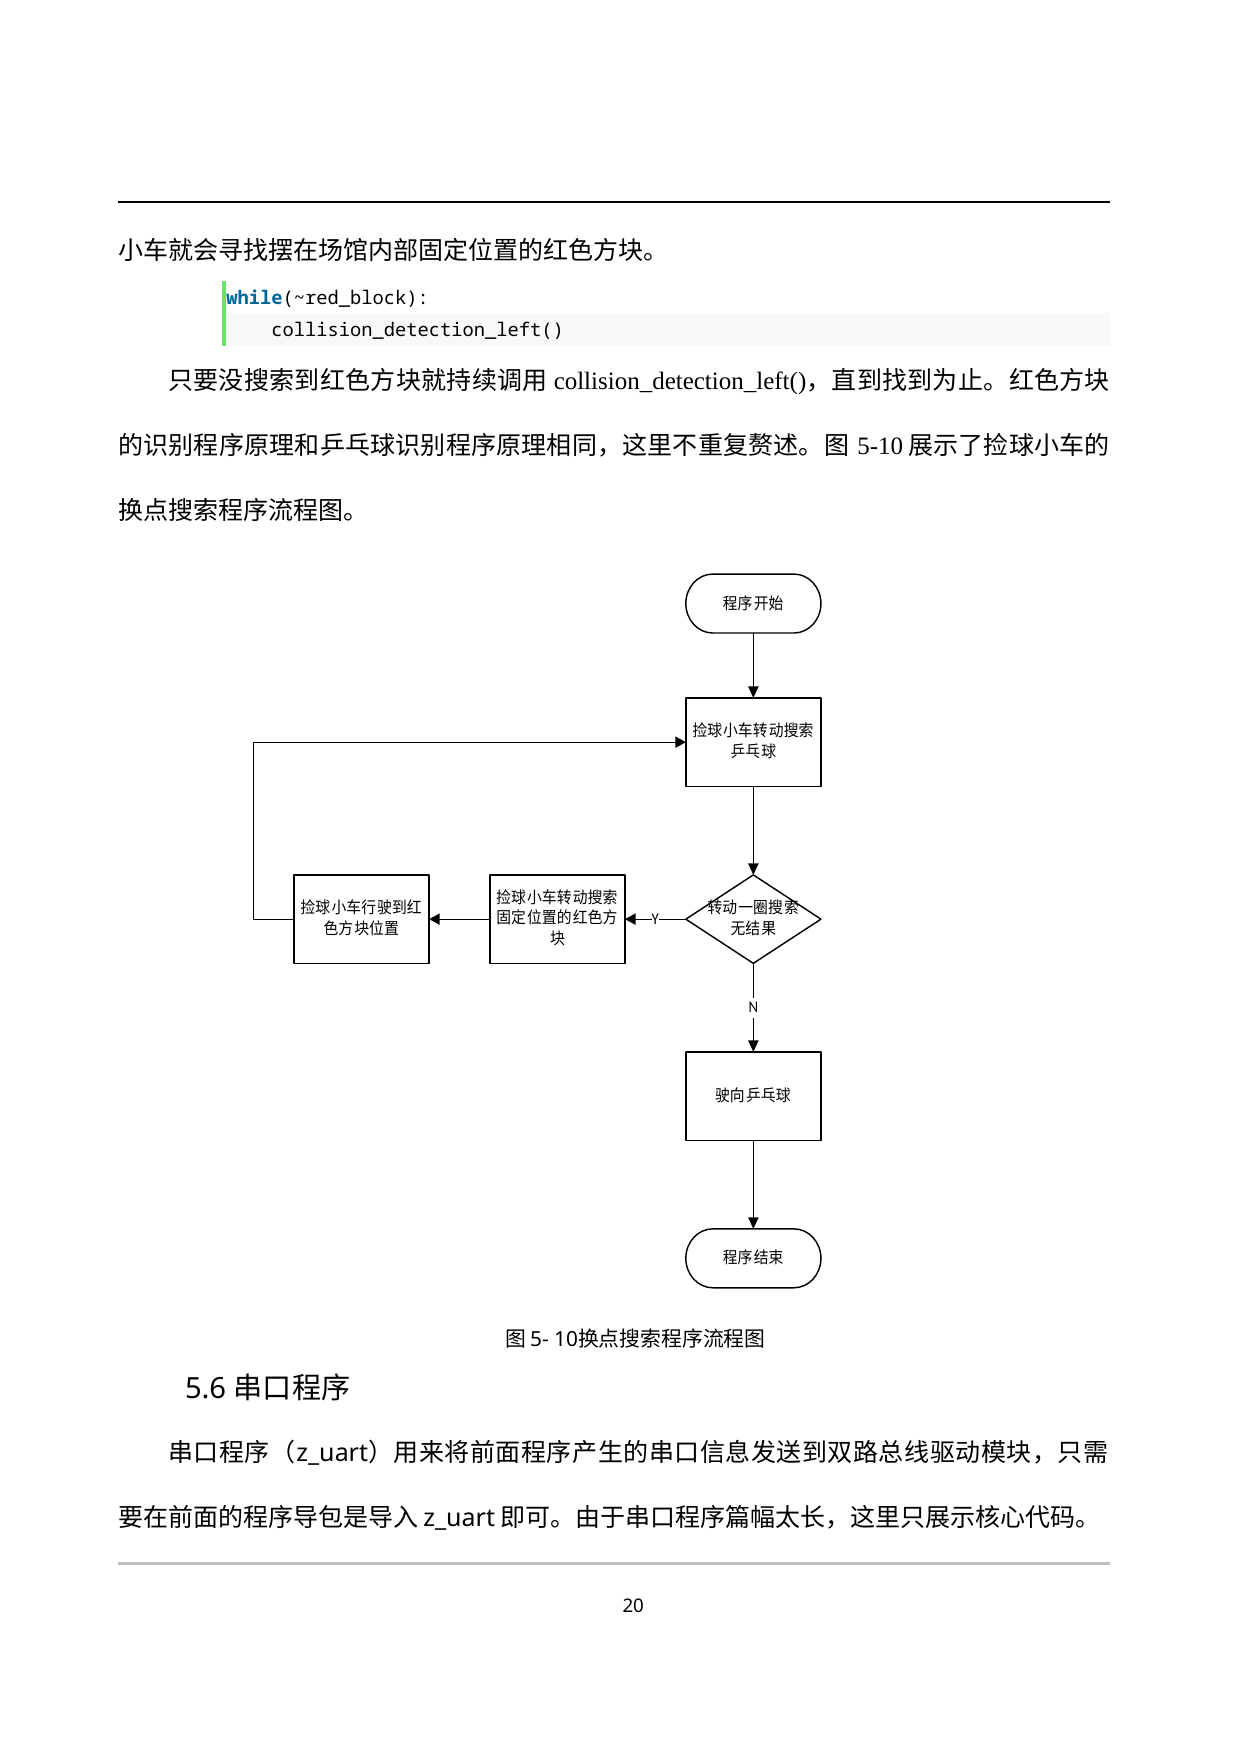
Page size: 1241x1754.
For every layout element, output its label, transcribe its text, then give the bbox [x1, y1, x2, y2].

text 图5- 10换点搜索程序流程图 [118, 1321, 1110, 1353]
subtitle 5.6 串口程序 [118, 1353, 1110, 1418]
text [118, 216, 1110, 281]
text 只要没搜索到红色方块就持续调用collision_detection_left()，直到找到为止。红色方块的识别程序原理和乒乓球识别程序原理相同，这里不重复赘述。图5-10展示了捡球小车的换点搜索程序流程图。 [118, 346, 1110, 541]
text collision_detection_left() [226, 313, 1110, 346]
text while(~red_block): [226, 281, 1110, 313]
text 串口程序（z_uart）用来将前面程序产生的串口信息发送到双路总线驱动模块，只需要在前面的程序导包是导入z_uart即可。由于串口程序篇幅太长，这里只展示核心代码。 [118, 1418, 1110, 1548]
